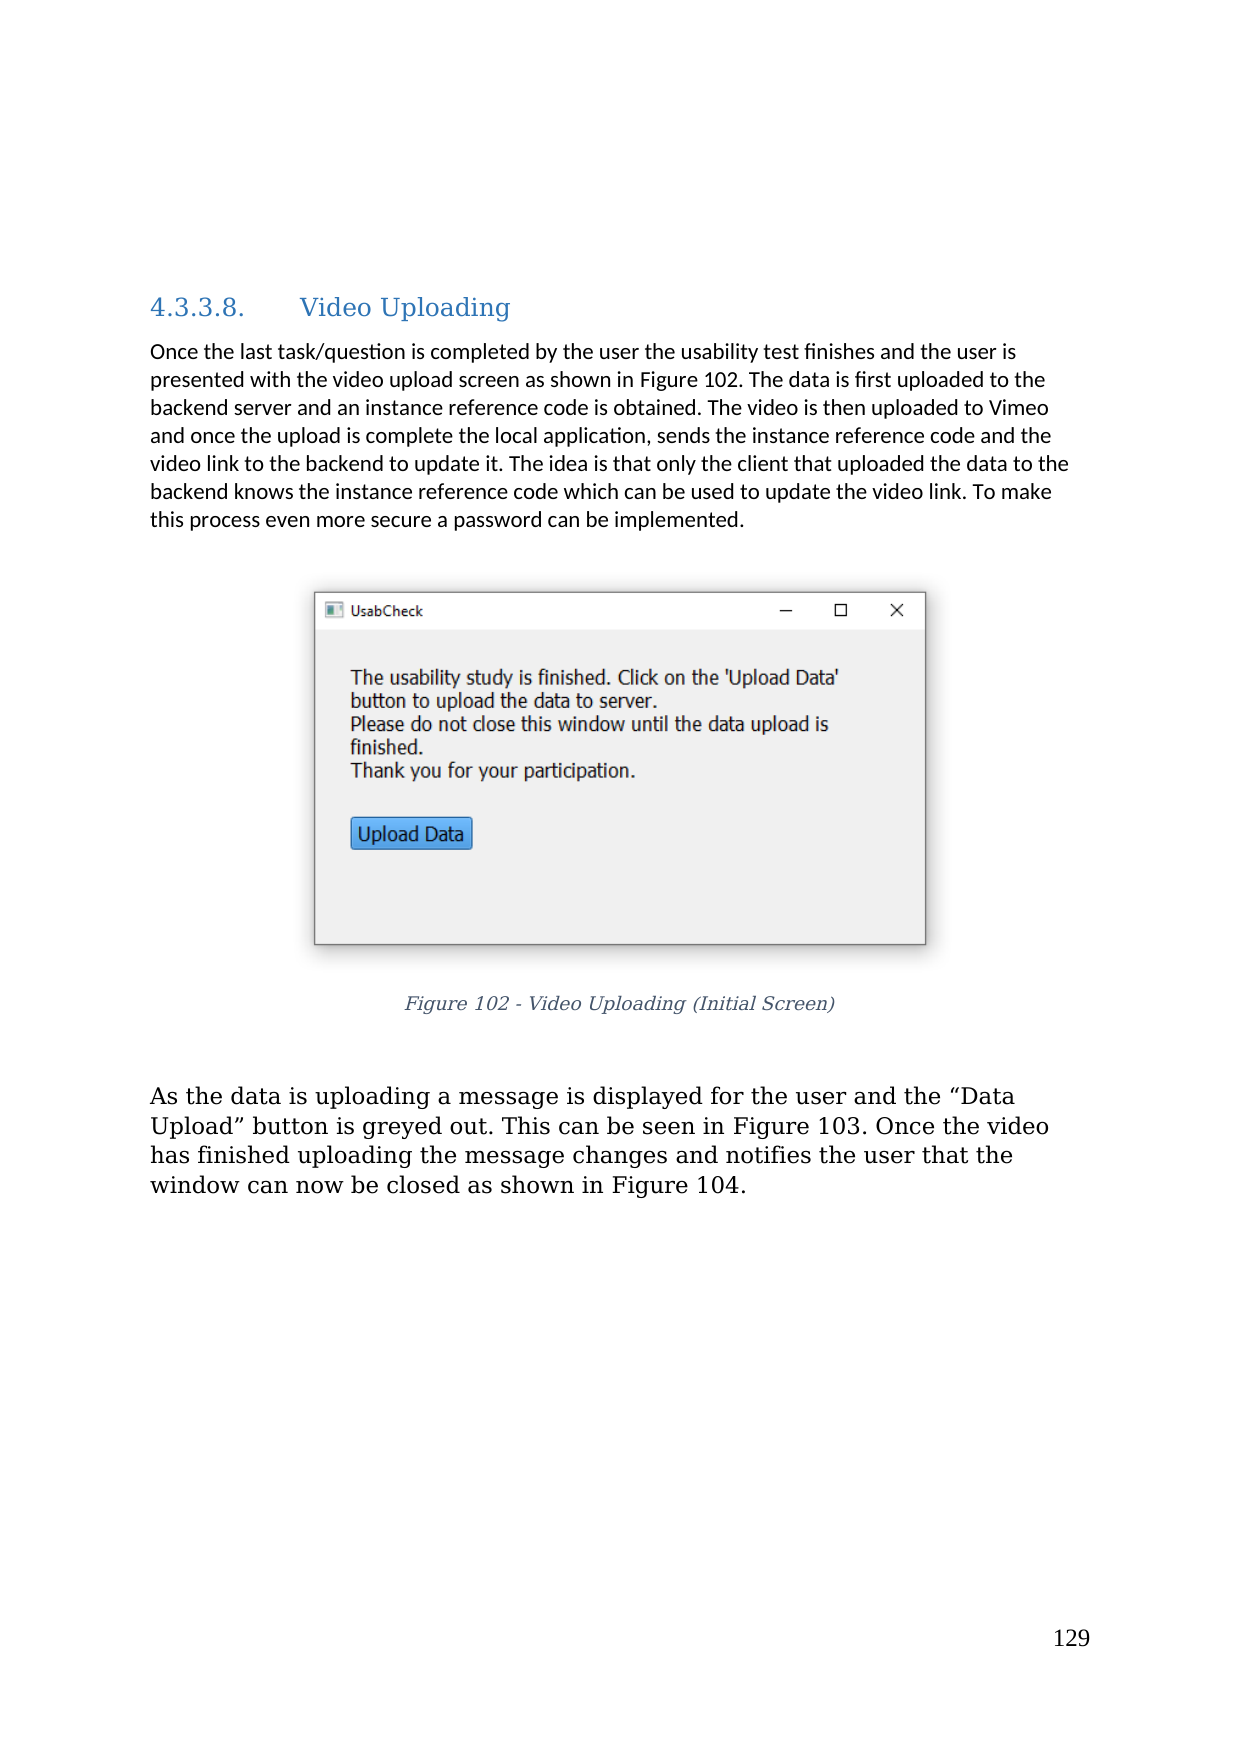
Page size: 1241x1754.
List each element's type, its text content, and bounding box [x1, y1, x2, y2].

text As the data is uploading a message is displayed for the user and the “Data Upload” button is greyed out. This can be seen in Figure 103. Once the video has finished uploading the message changes and notifies the user that the window can now be closed as shown in Figure 104. [150, 1082, 1090, 1198]
subtitle Video Uploading [150, 292, 1090, 322]
text Figure 102 - Video Uploading (Initial Screen) [150, 992, 1090, 1015]
picture [272, 561, 969, 993]
text Once the last task/question is completed by the user the usability test finishes and the user is presented with the video upload screen as shown in Figure 102. The data is first uploaded to the backend server and an instance reference code is obtained. The video is then uploaded to Vimeo and once the upload is complete the local application, sends the instance reference code and the video link to the backend to update it. The idea is that only the client that uploaded the data to the backend knows the instance reference code which can be used to update the video link. To make this process even more secure a password can be implemented. [150, 337, 1090, 533]
